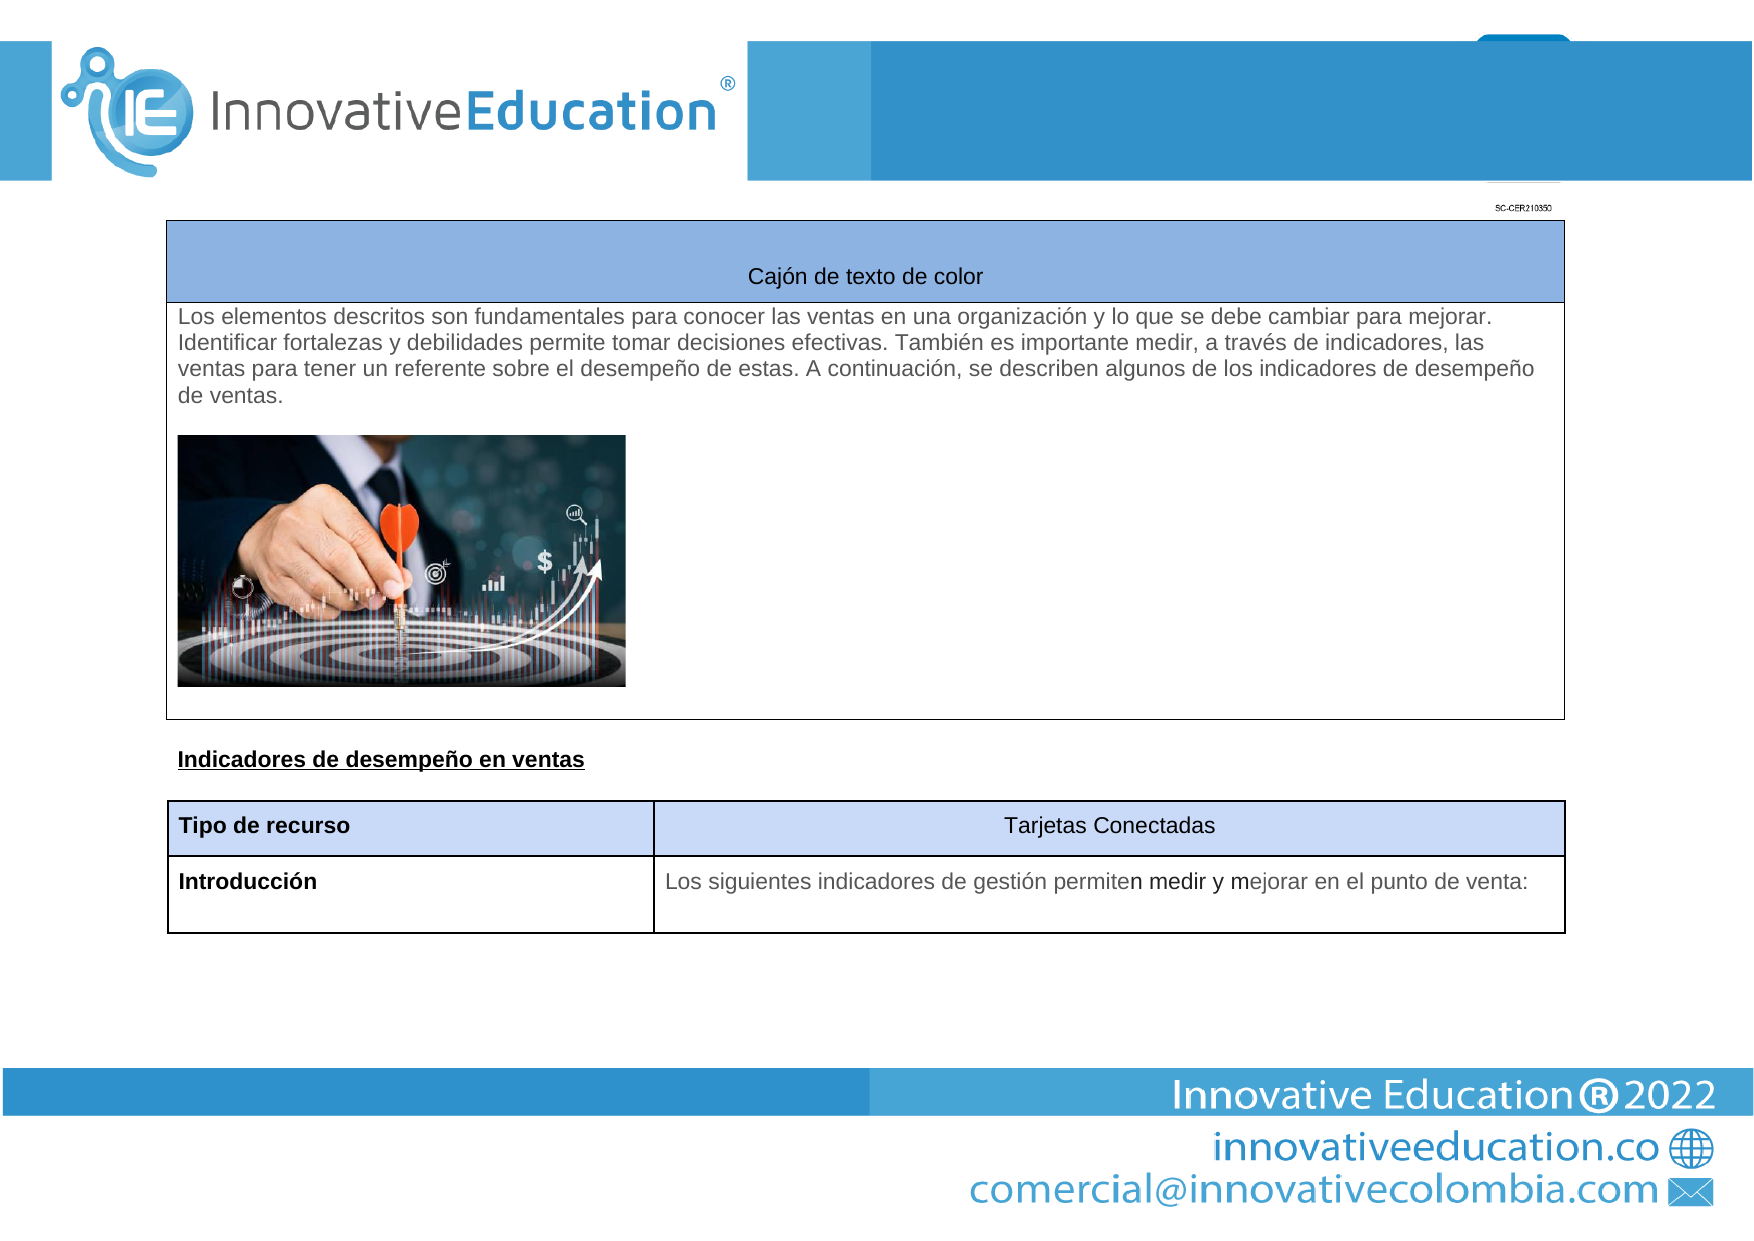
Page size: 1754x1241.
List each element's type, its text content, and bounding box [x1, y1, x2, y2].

picture [2, 1067, 1754, 1213]
picture [0, 28, 1752, 214]
table_header Tipo de recurso [169, 802, 653, 855]
table_header Tarjetas Conectadas [655, 802, 1564, 855]
table_cell Los siguientes indicadores de gestión permiten medir y mejorar en el punto de venta: [655, 857, 1564, 932]
text Indicadores de desempeño en ventas [177, 746, 1577, 773]
picture [177, 435, 626, 687]
table_cell Los elementos descritos son fundamentales para conocer las ventas en una organización y lo que se debe cambiar para mejorar. Identificar fortalezas y debilidades permite tomar decisiones efectivas. También es importante medir, a través de indicadores, las ventas para tener un referente sobre el desempeño de estas. A continuación, se describen algunos de los indicadores de desempeño de ventas. [167, 303, 1564, 719]
table_header Cajón de texto de color [167, 221, 1564, 302]
table_cell Introducción [169, 857, 653, 932]
